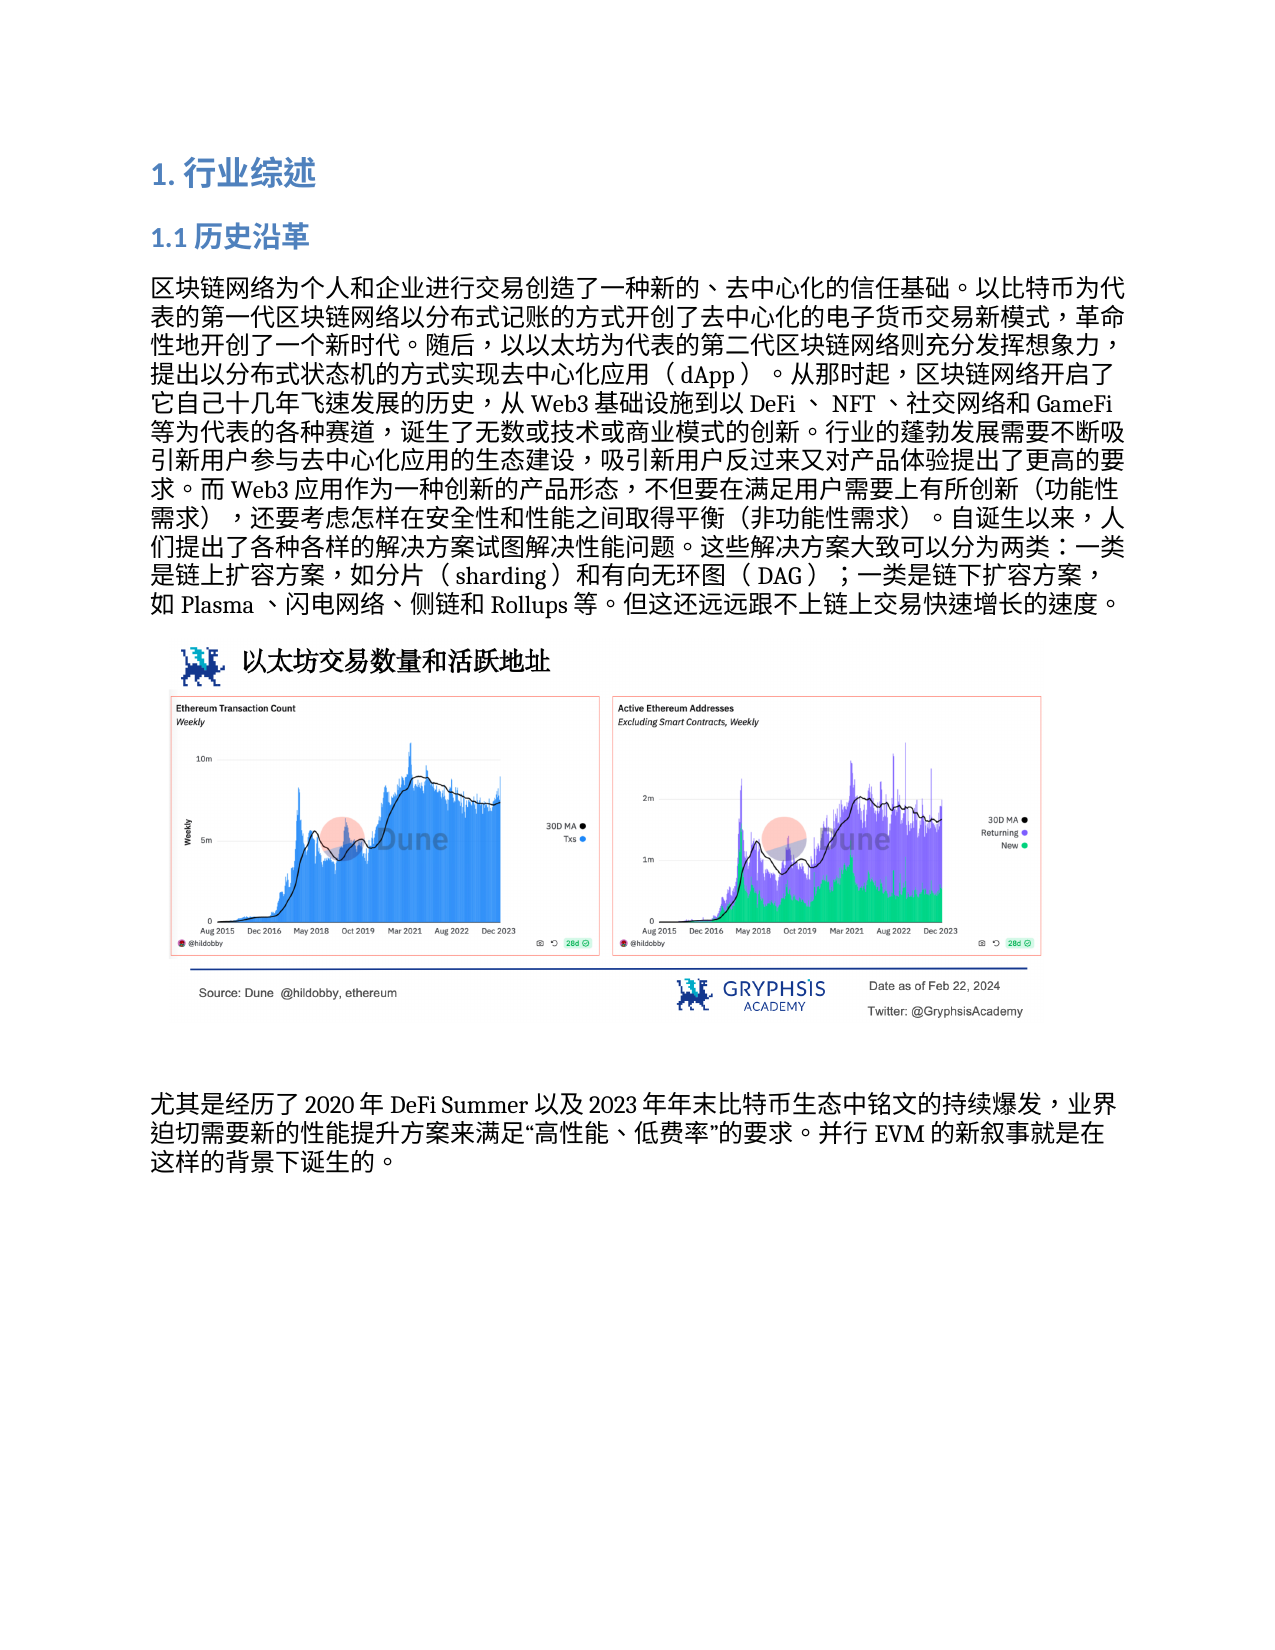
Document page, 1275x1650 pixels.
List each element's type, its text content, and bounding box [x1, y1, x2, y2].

picture [168, 638, 1044, 1023]
text 尤其是经历了2020年 DeFi Summer 以及2023年年末比特币生态中铭文的持续爆发，业界迫切需要新的性能提升方案来满足“高性能、低费率”的要求。并行 EVM 的新叙事就是在这样的背景下诞生的。 [150, 1091, 1125, 1177]
subtitle 1.1 历史沿革 [150, 216, 1125, 256]
subtitle 1. 行业综述 [150, 150, 1125, 195]
text 区块链网络为个人和企业进行交易创造了一种新的、去中心化的信任基础。以比特币为代表的第一代区块链网络以分布式记账的方式开创了去中心化的电子货币交易新模式，革命性地开创了一个新时代。随后，以以太坊为代表的第二代区块链网络则充分发挥想象力，提出以分布式状态机的方式实现去中心化应用（ dApp ）。从那时起，区块链网络开启了它自己十几年飞速发展的历史，从 Web3 基础设施到以 DeFi 、 NFT 、社交网络和 GameFi 等为代表的各种赛道，诞生了无数或技术或商业模式的创新。行业的蓬勃发展需要不断吸引新用户参与去中心化应用的生态建设，吸引新用户反过来又对产品体验提出了更高的要求。而 Web3 应用作为一种创新的产品形态，不但要在满足用户需要上有所创新（功能性需求），还要考虑怎样在安全性和性能之间取得平衡（非功能性需求）。自诞生以来，人们提出了各种各样的解决方案试图解决性能问题。这些解决方案大致可以分为两类：一类是链上扩容方案，如分片（ sharding ）和有向无环图（ DAG ）；一类是链下扩容方案，如 Plasma 、闪电网络、侧链和 Rollups 等。但这还远远跟不上链上交易快速增长的速度。 [150, 275, 1125, 620]
